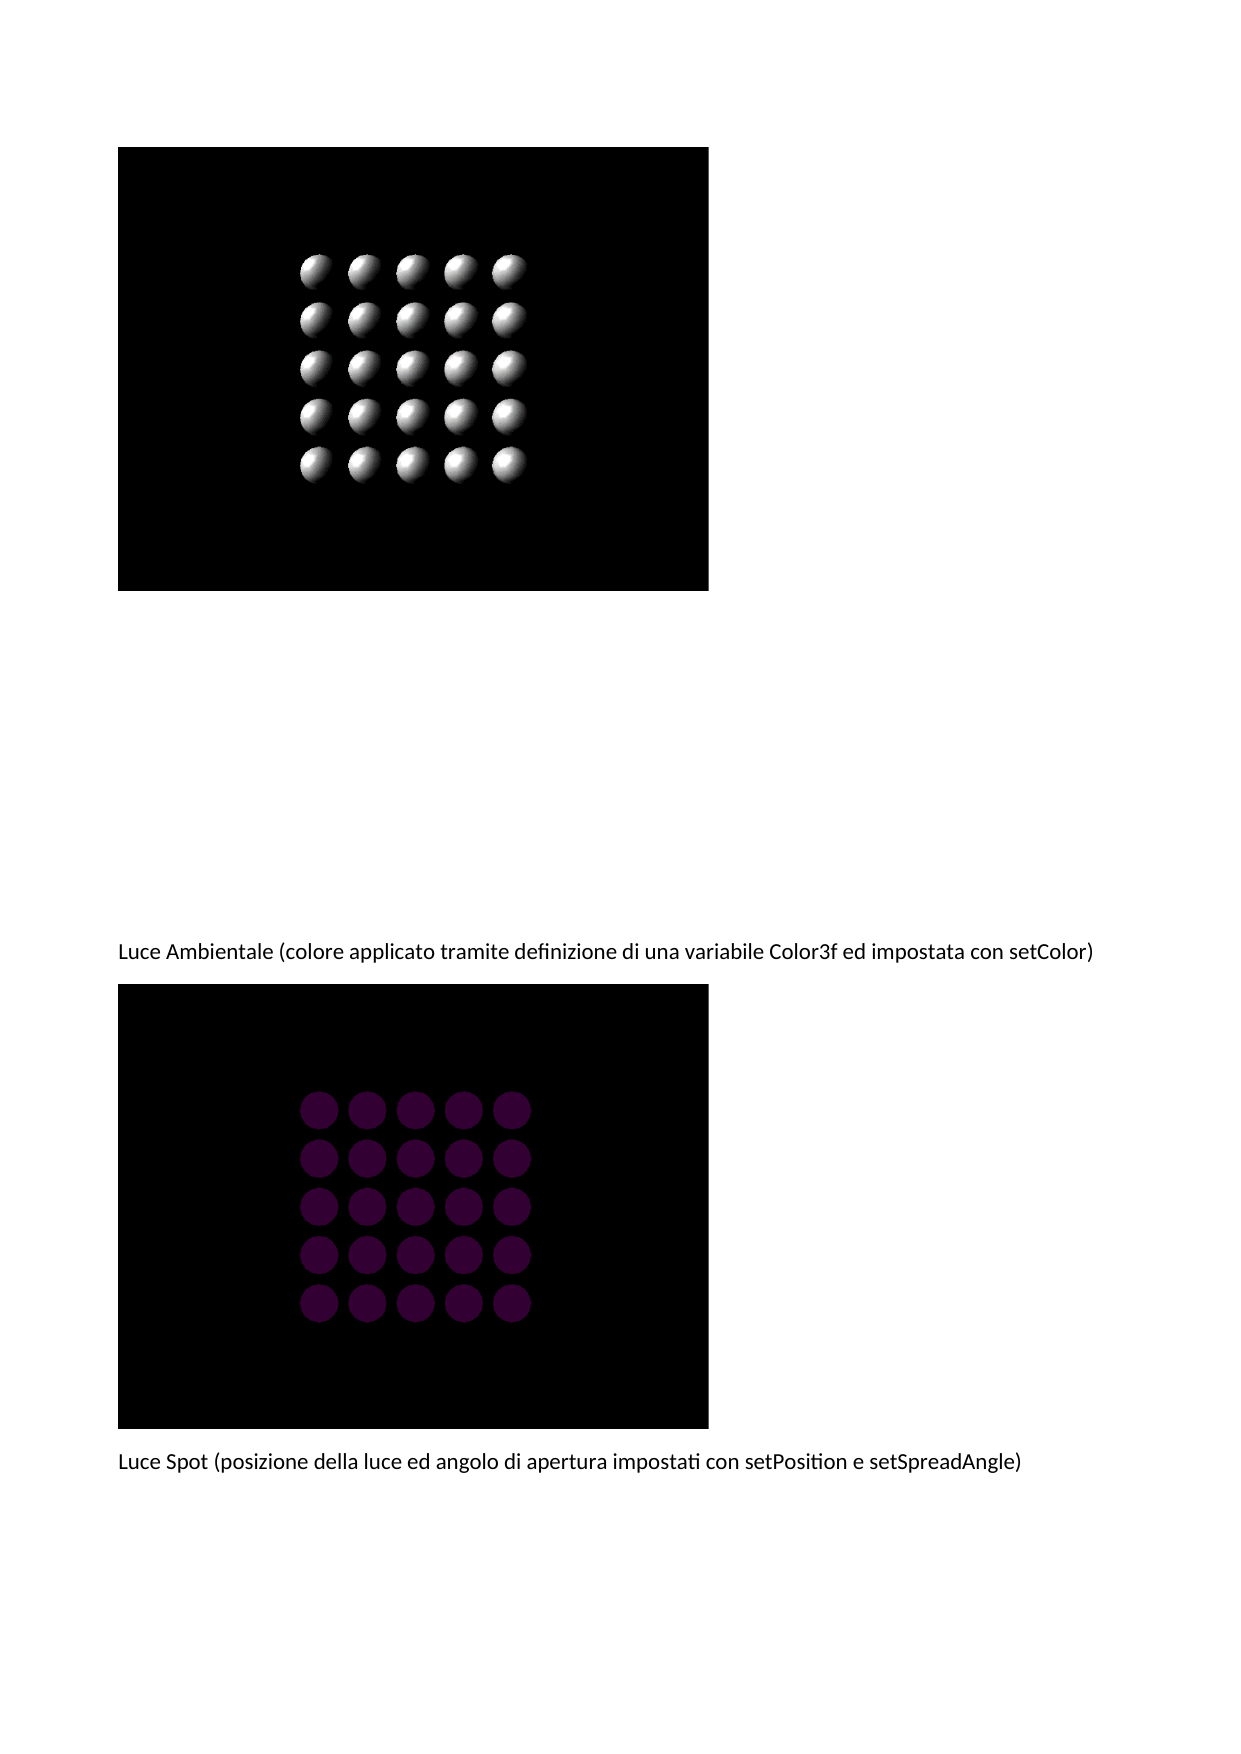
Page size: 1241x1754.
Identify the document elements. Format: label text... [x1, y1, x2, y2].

text Luce Spot (posizione della luce ed angolo di apertura impostati con setPosition e setSpreadAngle) [118, 1447, 1122, 1475]
picture [118, 147, 709, 591]
picture [118, 984, 709, 1429]
text Luce Ambientale (colore applicato tramite definizione di una variabile Color3f ed impostata con setColor) [118, 937, 1122, 966]
